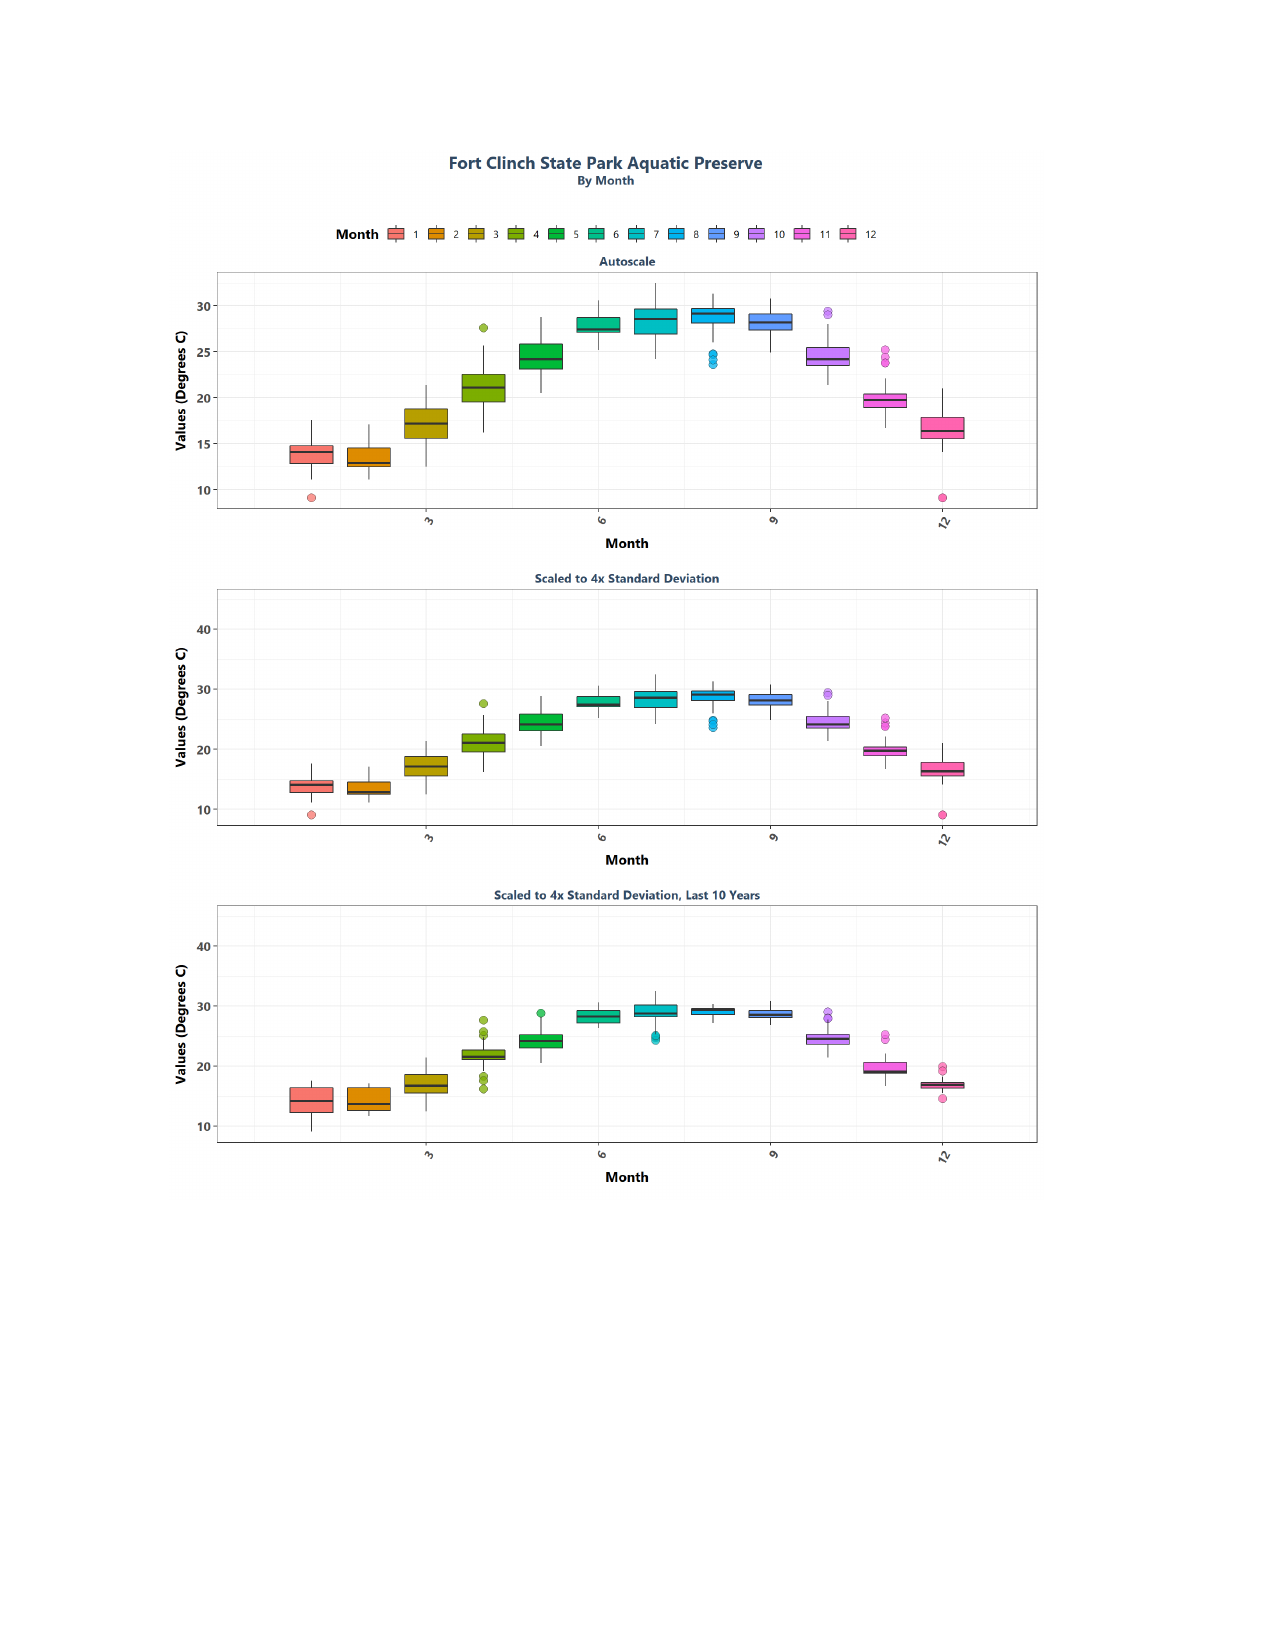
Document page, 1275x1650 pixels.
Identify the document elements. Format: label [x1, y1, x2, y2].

picture [168, 150, 1044, 1200]
